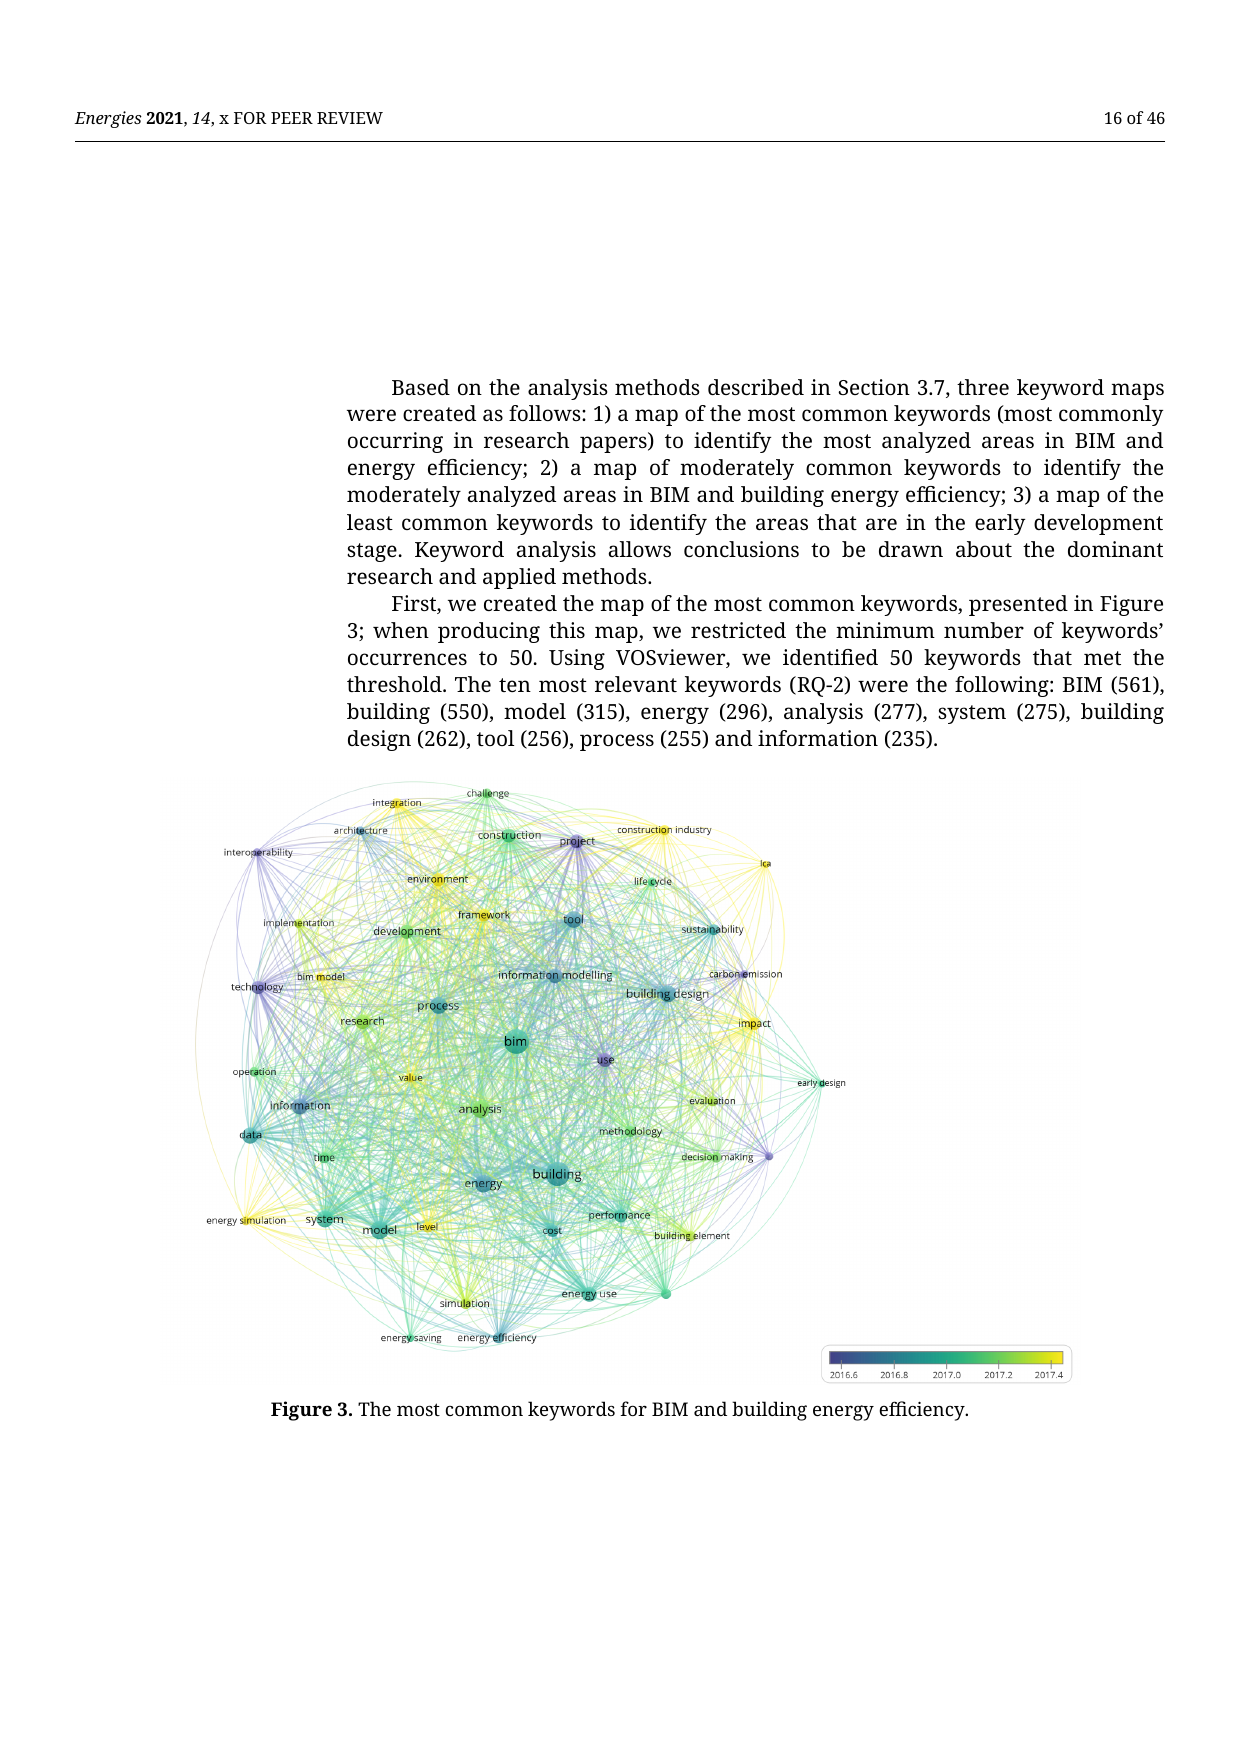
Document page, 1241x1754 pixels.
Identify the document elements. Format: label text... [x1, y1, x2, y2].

text Based on the analysis methods described in Section 3.7, three keyword maps were created as follows: 1) a map of the most common keywords (most commonly occurring in research papers) to identify the most analyzed areas in BIM and energy efficiency; 2) a map of moderately common keywords to identify the moderately analyzed areas in BIM and building energy efficiency; 3) a map of the least common keywords to identify the areas that are in the early development stage. Keyword analysis allows conclusions to be drawn about the dominant research and applied methods. [347, 374, 1165, 590]
text First, we created the map of the most common keywords, presented in Figure 3; when producing this map, we restricted the minimum number of keywords’ occurrences to 50. Using VOSviewer, we identified 50 keywords that met the threshold. The ten most relevant keywords (RQ-2) were the following: BIM (561), building (550), model (315), energy (296), analysis (277), system (275), building design (262), tool (256), process (255) and information (235). [347, 590, 1165, 753]
picture [159, 777, 1081, 1385]
text Figure 3. The most common keywords for BIM and building energy efficiency. [119, 1397, 1121, 1421]
